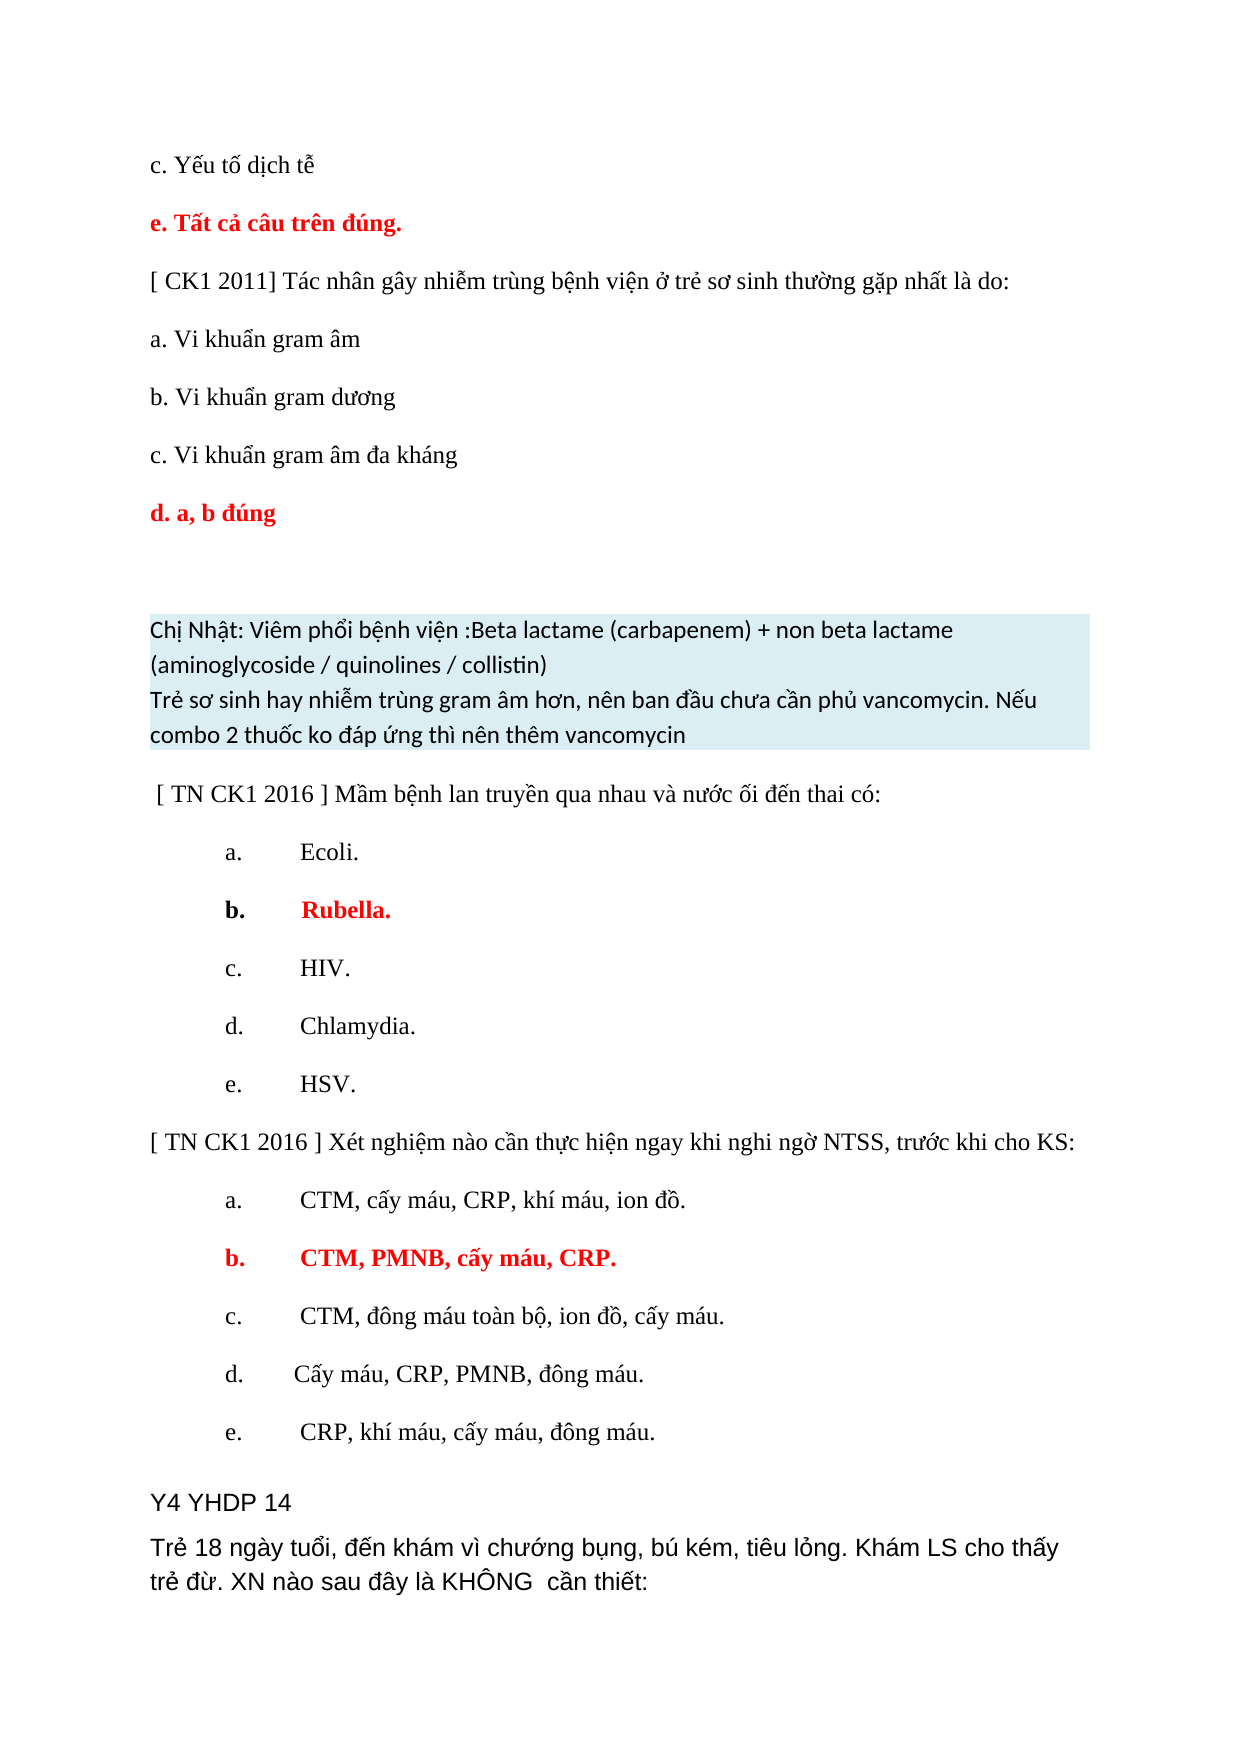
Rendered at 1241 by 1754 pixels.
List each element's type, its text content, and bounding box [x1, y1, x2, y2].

text Chị Nhật: Viêm phổi bệnh viện :Beta lactame (carbapenem) + non beta lactame (aminoglycoside / quinolines / collistin) [150, 614, 1090, 680]
text c. Yếu tố dịch tễ [150, 150, 1090, 179]
text c. CTM, đông máu toàn bộ, ion đồ, cấy máu. [225, 1301, 1090, 1330]
text a. Vi khuẩn gram âm [150, 324, 1090, 353]
text [ TN CK1 2016 ] Mầm bệnh lan truyền qua nhau và nước ối đến thai có: [150, 779, 1090, 808]
text e. Tất cả câu trên đúng. [150, 208, 1090, 237]
text d. Cấy máu, CRP, PMNB, đông máu. [225, 1359, 1090, 1388]
text Trẻ 18 ngày tuổi, đến khám vì chướng bụng, bú kém, tiêu lỏng. Khám LS cho thấy trẻ đừ. XN nào sau đây là KHÔNG cần thiết: [150, 1533, 1090, 1595]
text d. a, b đúng [150, 498, 1090, 527]
text a. CTM, cấy máu, CRP, khí máu, ion đồ. [225, 1185, 1090, 1214]
text d. Chlamydia. [225, 1011, 1090, 1040]
text b. Rubella. [225, 895, 1090, 924]
subtitle Y4 YHDP 14 [150, 1488, 1090, 1517]
text [ CK1 2011] Tác nhân gây nhiễm trùng bệnh viện ở trẻ sơ sinh thường gặp nhất là do: [150, 266, 1090, 295]
text Trẻ sơ sinh hay nhiễm trùng gram âm hơn, nên ban đầu chưa cần phủ vancomycin. Nếu combo 2 thuốc ko đáp ứng thì nên thêm vancomycin [150, 684, 1090, 750]
text b. CTM, PMNB, cấy máu, CRP. [225, 1243, 1090, 1272]
text b. Vi khuẩn gram dương [150, 382, 1090, 411]
text c. HIV. [225, 953, 1090, 982]
text a. Ecoli. [225, 837, 1090, 866]
text [ TN CK1 2016 ] Xét nghiệm nào cần thực hiện ngay khi nghi ngờ NTSS, trước khi cho KS: [150, 1127, 1090, 1156]
text e. CRP, khí máu, cấy máu, đông máu. [225, 1417, 1090, 1446]
text e. HSV. [225, 1069, 1090, 1098]
text c. Vi khuẩn gram âm đa kháng [150, 440, 1090, 469]
